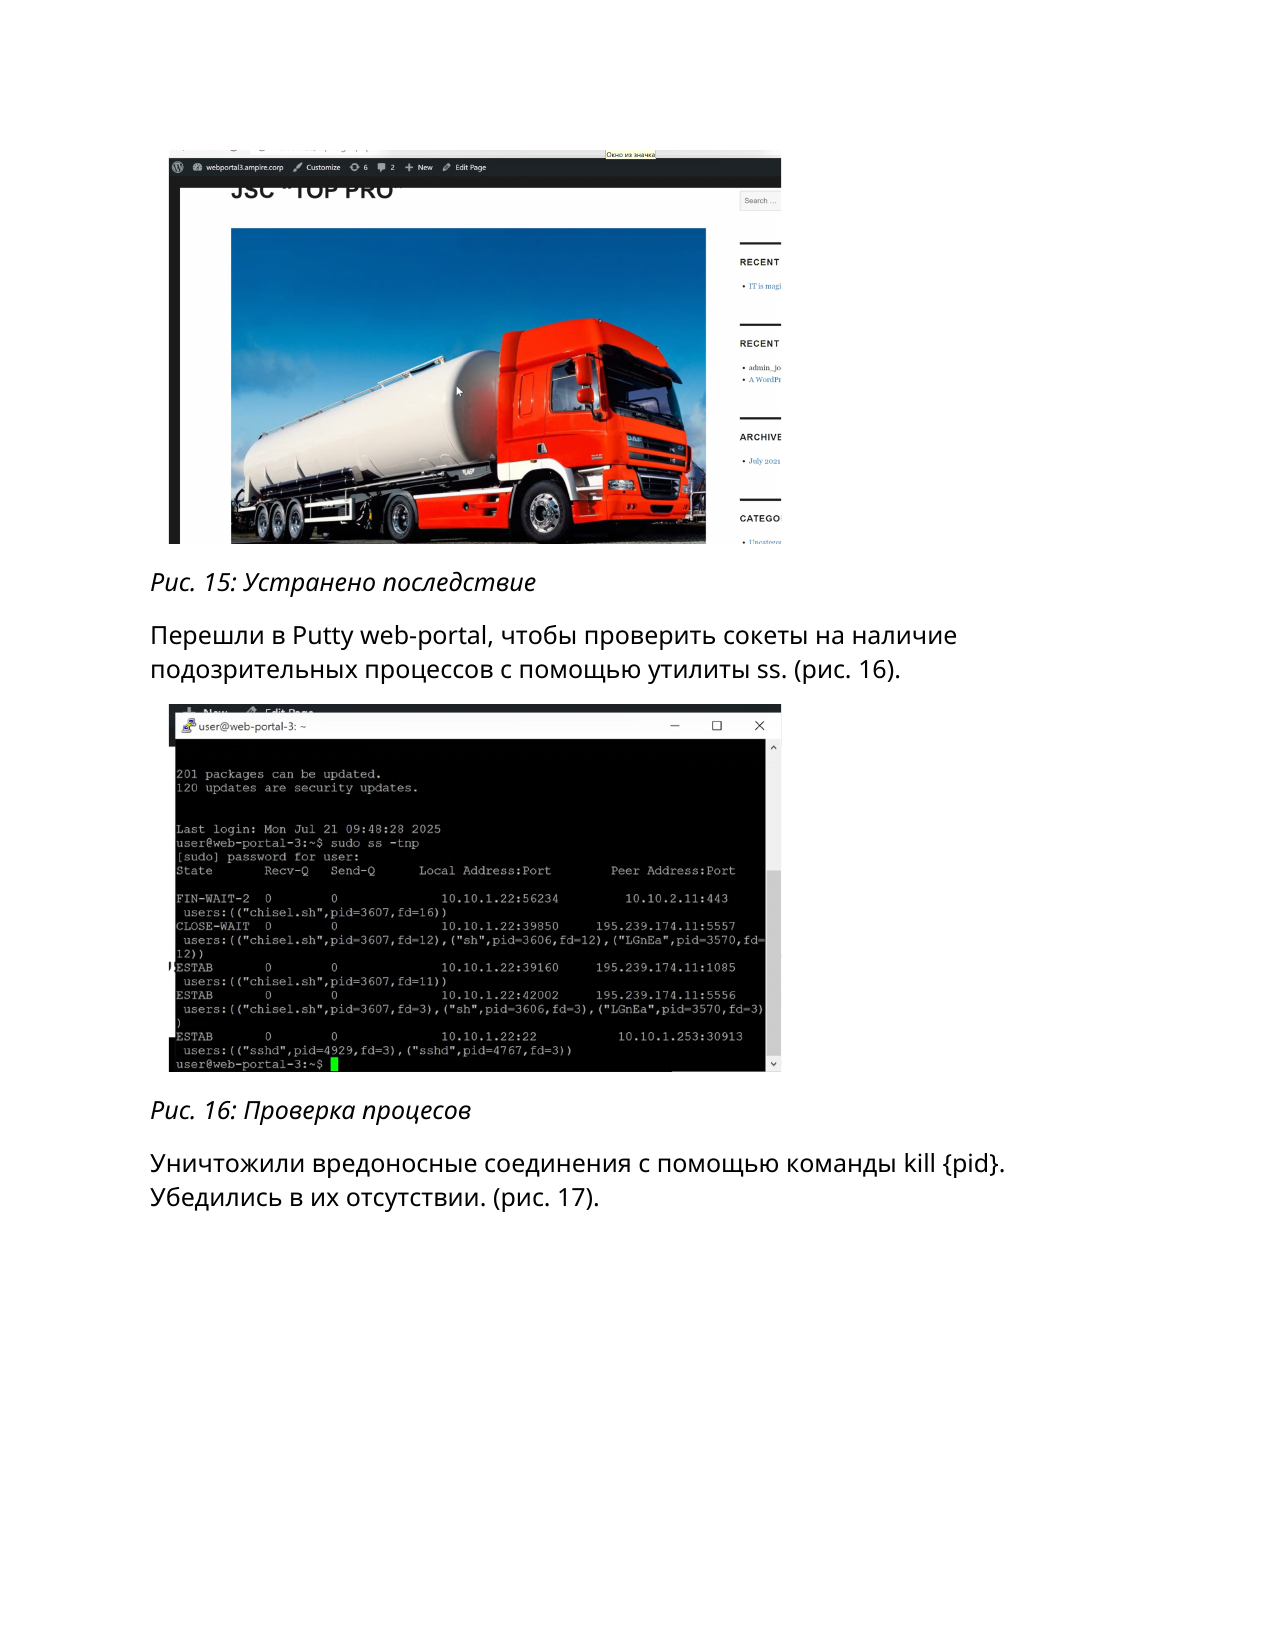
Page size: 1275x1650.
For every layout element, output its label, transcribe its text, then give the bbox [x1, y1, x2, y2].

text Рис. 16: Проверка процесов [150, 1092, 1125, 1127]
text Перешли в Putty web-portal, чтобы проверить сокеты на наличие подозрительных процессов с помощью утилиты ss. (рис. 16). [150, 617, 1125, 686]
text Рис. 15: Устранено последствие [150, 565, 1125, 599]
text Уничтожили вредоносные соединения с помощью команды kill {pid}. Убедились в их отсутствии. (рис. 17). [150, 1145, 1125, 1213]
picture [168, 704, 782, 1072]
picture [168, 150, 782, 544]
